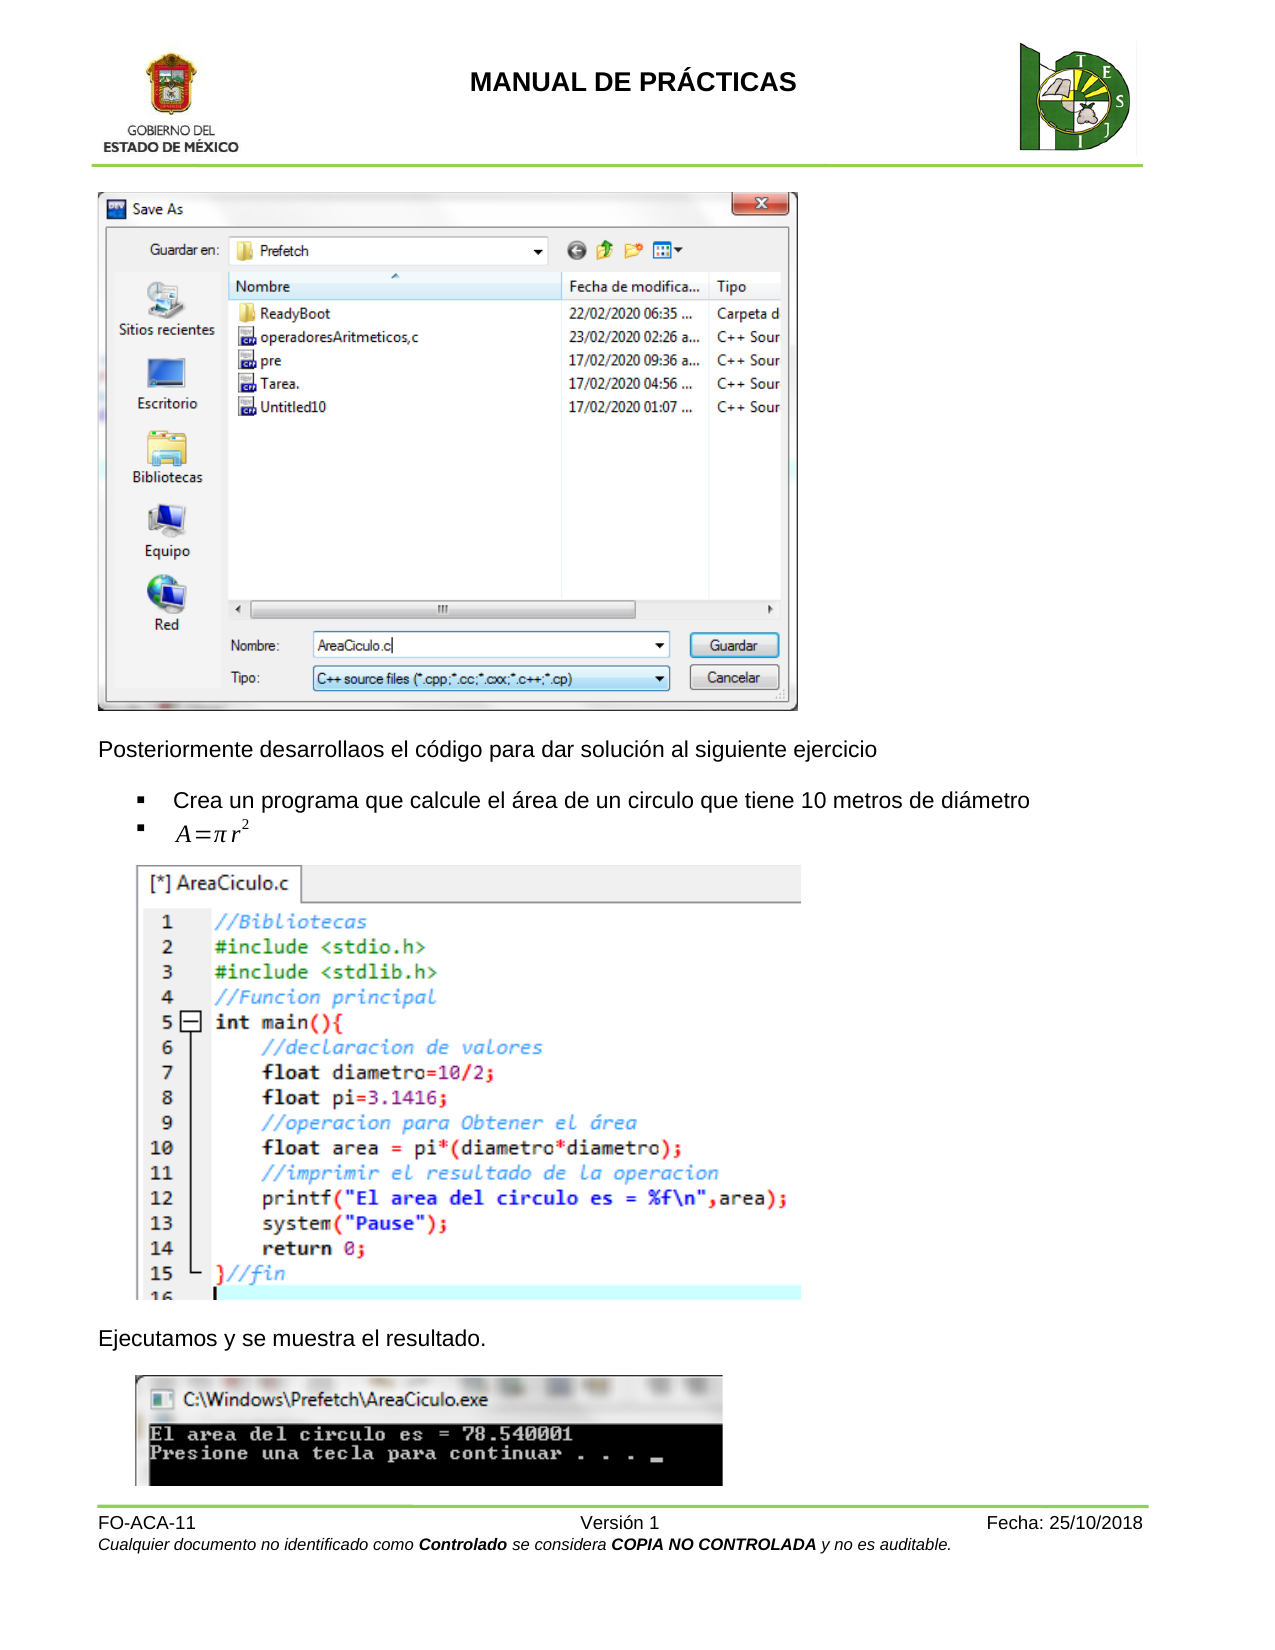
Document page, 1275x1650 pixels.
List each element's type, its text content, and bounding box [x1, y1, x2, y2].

picture [97, 192, 798, 711]
picture [135, 1375, 723, 1486]
picture [95, 42, 241, 161]
picture [135, 865, 802, 1300]
list Crea un programa que calcule el área de un circulo que tiene 10 metros de diámetro [135, 787, 1183, 813]
picture [1018, 41, 1137, 157]
text Posteriormente desarrollaos el código para dar solución al siguiente ejercicio [98, 736, 1183, 762]
text Ejecutamos y se muestra el resultado. [98, 1325, 1183, 1351]
